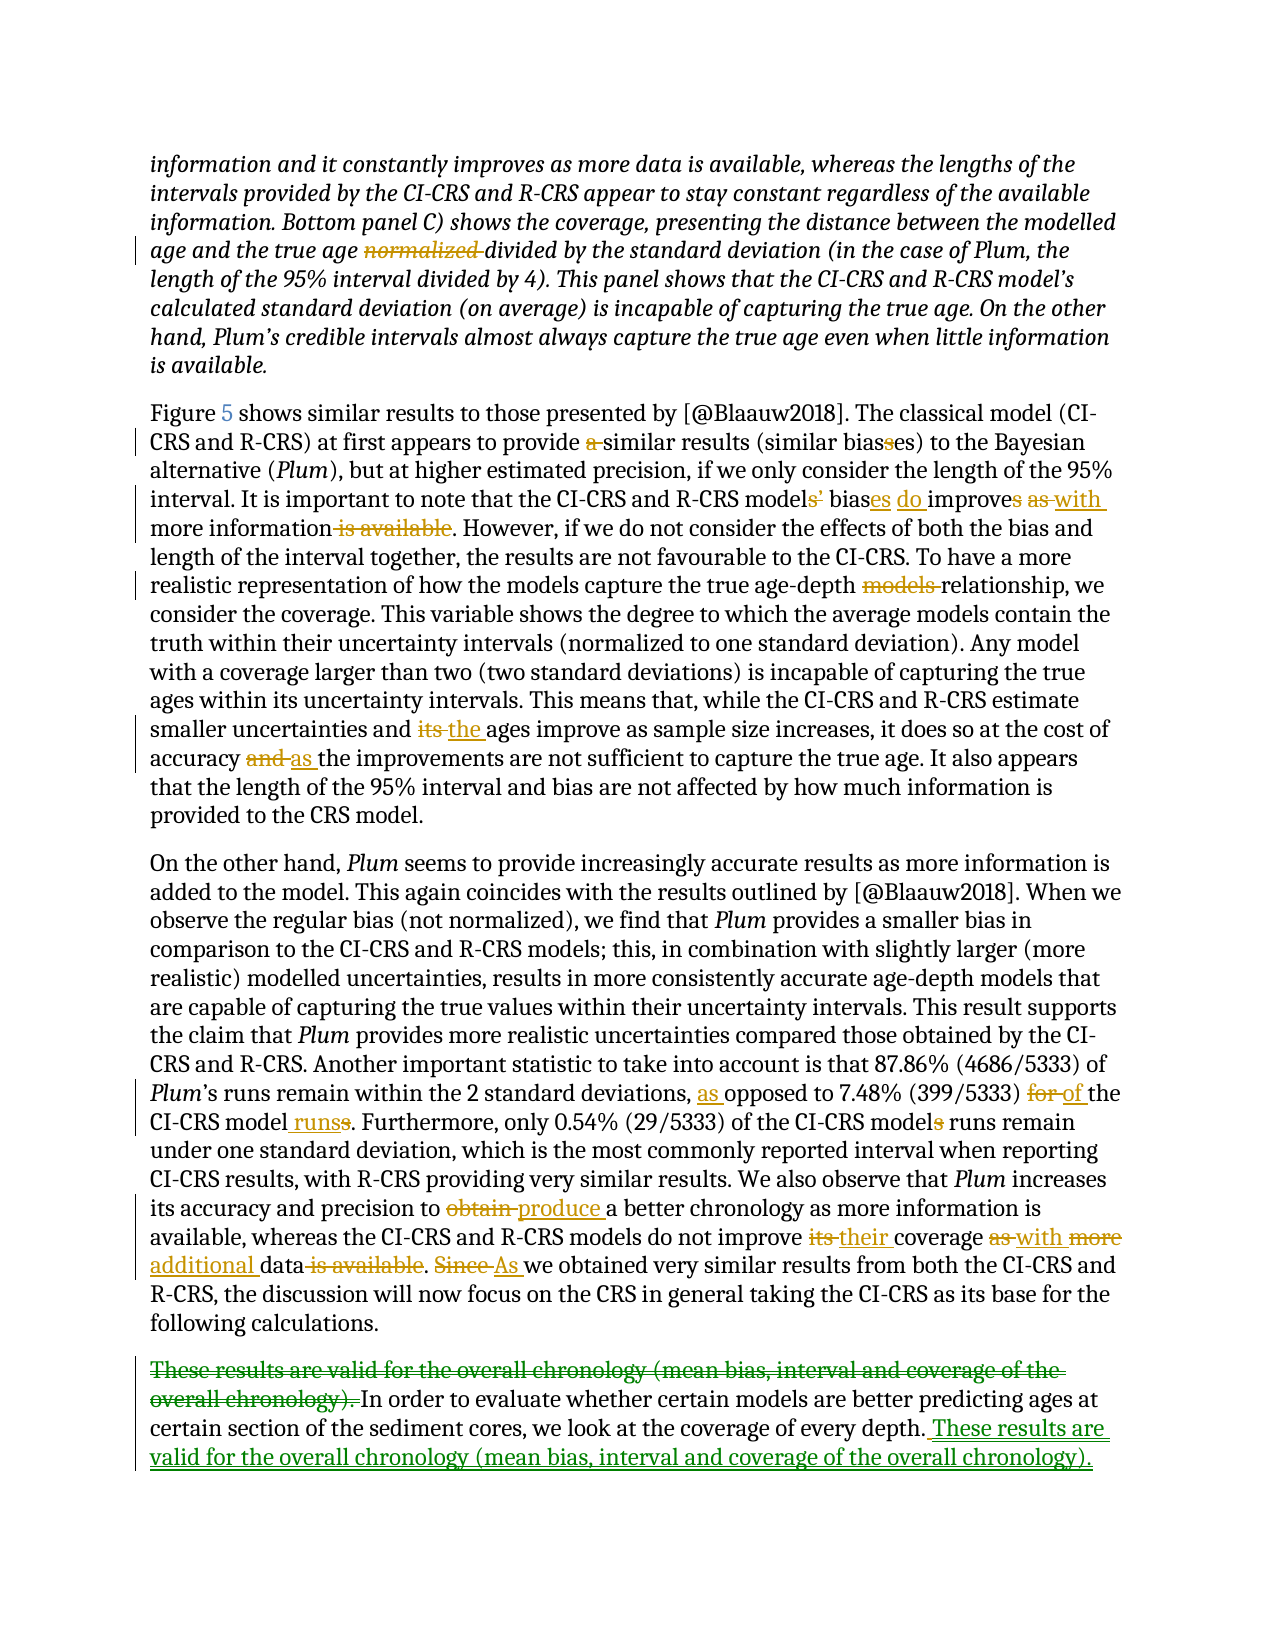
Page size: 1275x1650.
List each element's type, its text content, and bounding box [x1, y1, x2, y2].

text On the other hand, Plum seems to provide increasingly accurate results as more information is added to the model. This again coincides with the results outlined by [@Blaauw2018]. When we observe the regular bias (not normalized), we find that Plum provides a smaller bias in comparison to the CI-CRS and R-CRS models; this, in combination with slightly larger (more realistic) modelled uncertainties, results in more consistently accurate age-depth models that are capable of capturing the true values within their uncertainty intervals. This result supports the claim that Plum provides more realistic uncertainties compared those obtained by the CI-CRS and R-CRS. Another important statistic to take into account is that 87.86% (4686/5333) of Plum’s runs remain within the 2 standard deviations, opposed to 7.48% (399/5333) the CI-CRS model. Furthermore, only 0.54% (29/5333) of the CI-CRS model runs remain under one standard deviation, which is the most commonly reported interval when reporting CI-CRS results, with R-CRS providing very similar results. We also observe that Plum increases its accuracy and precision to a better chronology as more information is available, whereas the CI-CRS and R-CRS models do not improve coverage data. we obtained very similar results from both the CI-CRS and R-CRS, the discussion will now focus on the CRS in general taking the CI-CRS as its base for the following calculations. [150, 849, 1125, 1337]
text In order to evaluate whether certain models are better predicting ages at certain section of the sediment cores, we look at the coverage of every depth. [150, 1356, 1125, 1471]
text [150, 150, 1125, 380]
text Figure 5 shows similar results to those presented by [@Blaauw2018]. The classical model (CI-CRS and R-CRS) at first appears to provide similar results (similar biases) to the Bayesian alternative (Plum), but at higher estimated precision, if we only consider the length of the 95% interval. It is important to note that the CI-CRS and R-CRS model bias improve more information. However, if we do not consider the effects of both the bias and length of the interval together, the results are not favourable to the CI-CRS. To have a more realistic representation of how the models capture the true age-depth relationship, we consider the coverage. This variable shows the degree to which the average models contain the truth within their uncertainty intervals (normalized to one standard deviation). Any model with a coverage larger than two (two standard deviations) is incapable of capturing the true ages within its uncertainty intervals. This means that, while the CI-CRS and R-CRS estimate smaller uncertainties and ages improve as sample size increases, it does so at the cost of accuracy the improvements are not sufficient to capture the true age. It also appears that the length of the 95% interval and bias are not affected by how much information is provided to the CRS model. [150, 399, 1125, 830]
